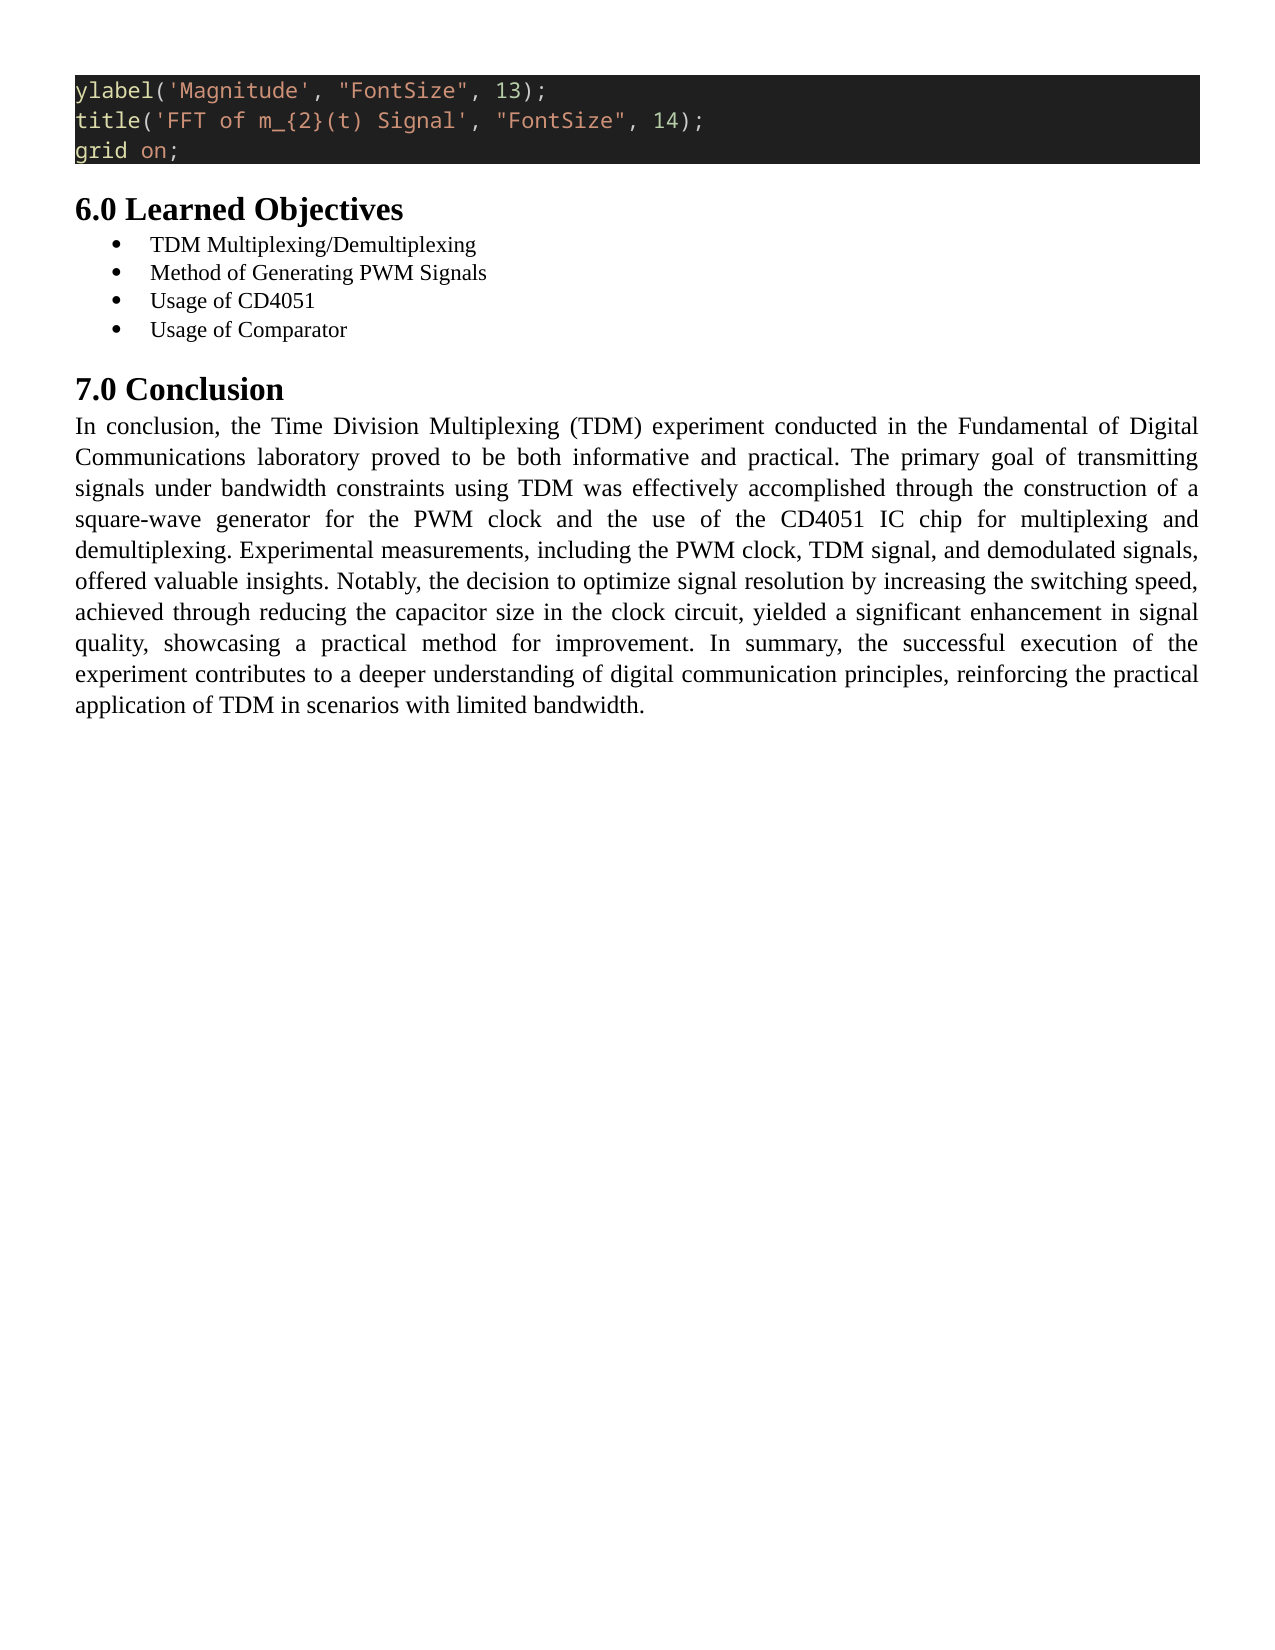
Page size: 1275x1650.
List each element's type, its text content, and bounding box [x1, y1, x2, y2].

text grid on; [75, 134, 1200, 164]
text ylabel('Magnitude', "FontSize", 13); [75, 75, 1200, 105]
subtitle 7.0 Conclusion [75, 369, 1200, 408]
list TDM Multiplexing/Demultiplexing [112, 231, 1200, 257]
subtitle 6.0 Learned Objectives [75, 189, 1200, 228]
list Usage of Comparator [112, 316, 1200, 342]
list Method of Generating PWM Signals [112, 259, 1200, 286]
list Usage of CD4051 [112, 288, 1200, 314]
text In conclusion, the Time Division Multiplexing (TDM) experiment conducted in the Fundamental of Digital Communications laboratory proved to be both informative and practical. The primary goal of transmitting signals under bandwidth constraints using TDM was effectively accomplished through the construction of a square-wave generator for the PWM clock and the use of the CD4051 IC chip for multiplexing and demultiplexing. Experimental measurements, including the PWM clock, TDM signal, and demodulated signals, offered valuable insights. Notably, the decision to optimize signal resolution by increasing the switching speed, achieved through reducing the capacitor size in the clock circuit, yielded a significant enhancement in signal quality, showcasing a practical method for improvement. In summary, the successful execution of the experiment contributes to a deeper understanding of digital communication principles, reinforcing the practical application of TDM in scenarios with limited bandwidth. [75, 411, 1200, 719]
text title('FFT of m_{2}(t) Signal', "FontSize", 14); [75, 105, 1200, 134]
